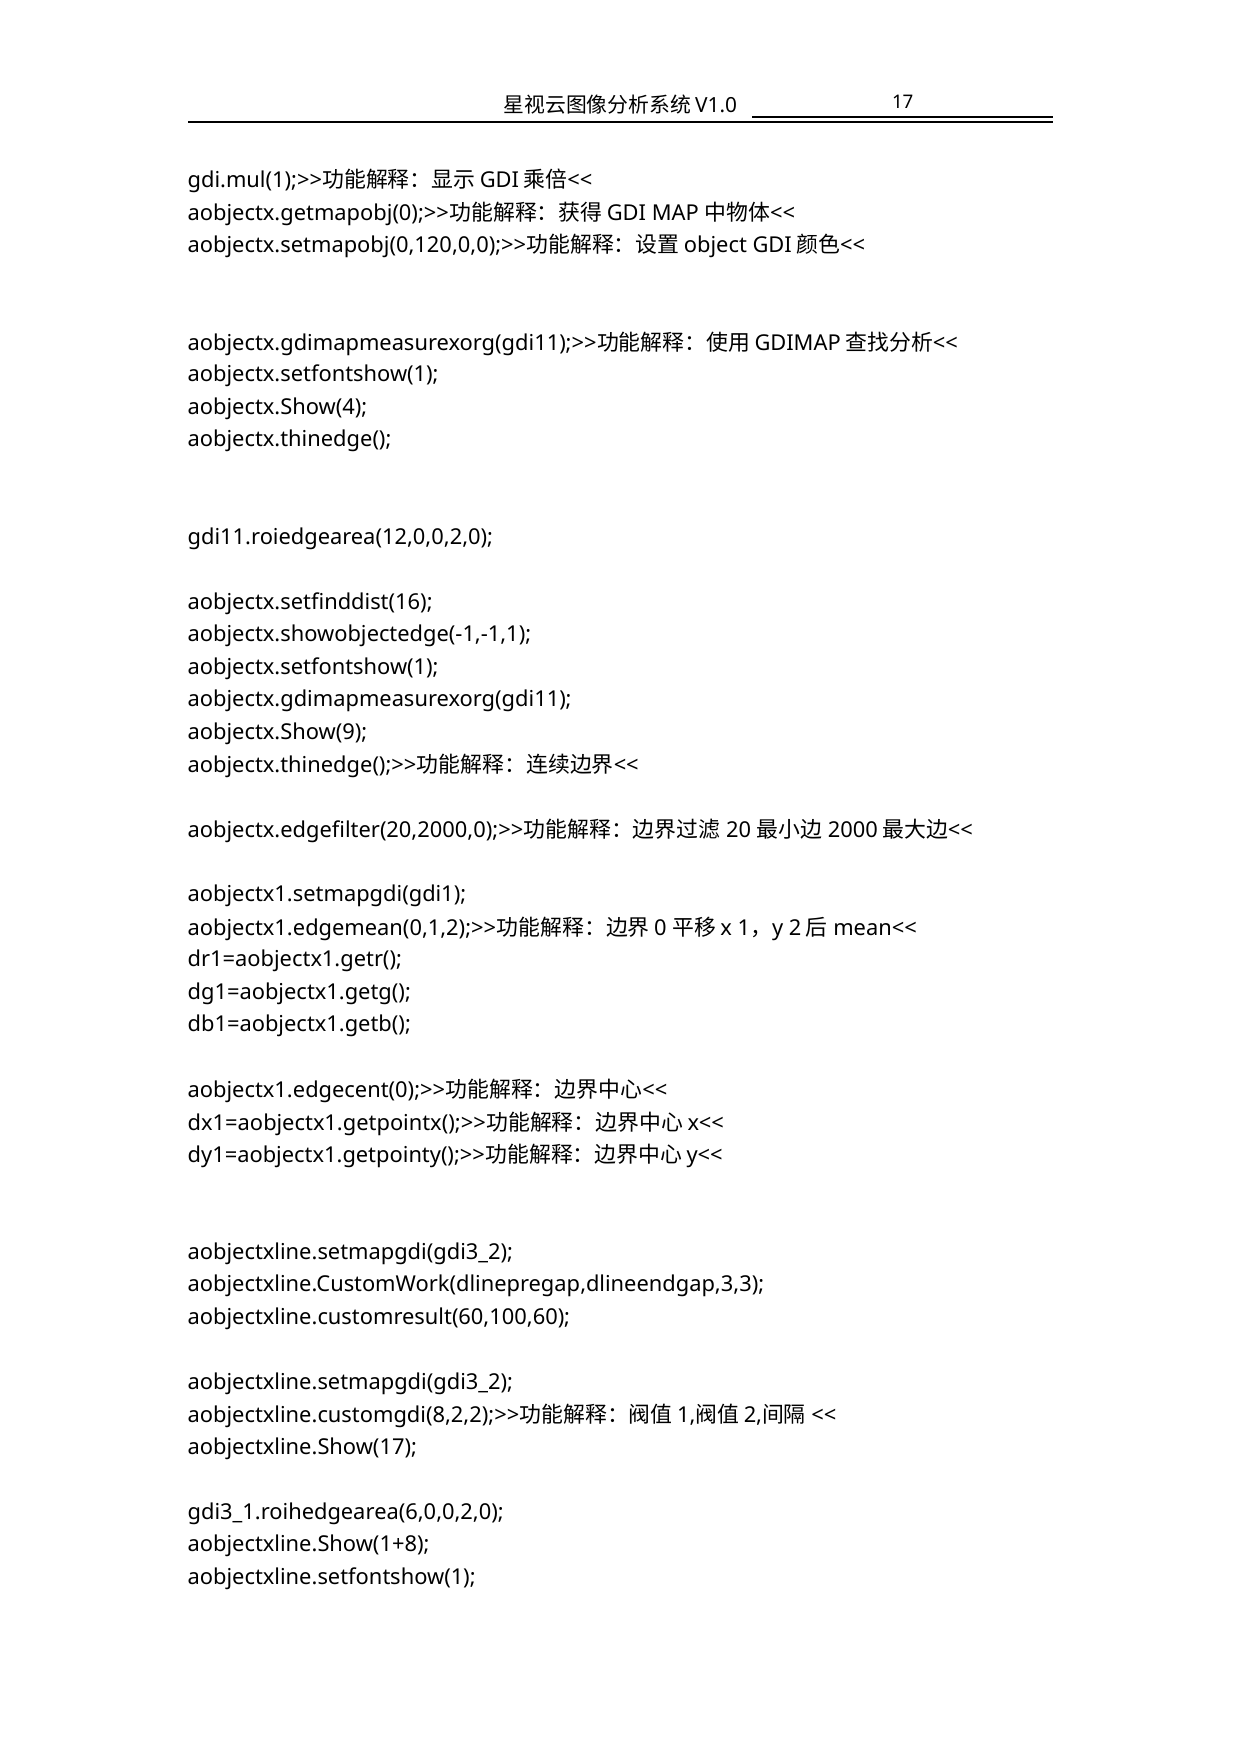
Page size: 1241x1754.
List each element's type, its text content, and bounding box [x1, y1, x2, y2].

text gdi3_1.roihedgearea(6,0,0,2,0); [187, 1494, 1053, 1527]
text aobjectx1.setmapgdi(gdi1); [187, 877, 1053, 909]
text aobjectxline.CustomWork(dlinepregap,dlineendgap,3,3); [187, 1267, 1053, 1299]
text aobjectx.Show(9); [187, 714, 1053, 747]
text dx1=aobjectx1.getpointx();>>功能解释：边界中心x<< [187, 1104, 1053, 1137]
text aobjectx.showobjectedge(-1,-1,1); [187, 617, 1053, 649]
text aobjectx1.edgecent(0);>>功能解释：边界中心<< [187, 1072, 1053, 1104]
text gdi.mul(1);>>功能解释：显示GDI乘倍<< [187, 162, 1053, 194]
text aobjectxline.Show(1+8); [187, 1527, 1053, 1559]
text db1=aobjectx1.getb(); [187, 1007, 1053, 1039]
text aobjectx.gdimapmeasurexorg(gdi11);>>功能解释：使用GDIMAP查找分析<< [187, 324, 1053, 357]
text aobjectxline.setfontshow(1); [187, 1559, 1053, 1592]
text aobjectx.Show(4); [187, 389, 1053, 422]
text aobjectxline.customresult(60,100,60); [187, 1299, 1053, 1332]
text dy1=aobjectx1.getpointy();>>功能解释：边界中心y<< [187, 1137, 1053, 1169]
text aobjectxline.setmapgdi(gdi3_2); [187, 1234, 1053, 1267]
text aobjectx.thinedge();>>功能解释：连续边界<< [187, 747, 1053, 779]
text aobjectxline.setmapgdi(gdi3_2); [187, 1364, 1053, 1397]
text dg1=aobjectx1.getg(); [187, 974, 1053, 1007]
text aobjectxline.customgdi(8,2,2);>>功能解释：阀值1,阀值2,间隔 << [187, 1397, 1053, 1429]
text aobjectx.thinedge(); [187, 422, 1053, 454]
text aobjectx1.edgemean(0,1,2);>>功能解释：边界0 平移x 1，y 2后 mean<< [187, 909, 1053, 942]
text aobjectx.setfontshow(1); [187, 357, 1053, 389]
text aobjectx.setfontshow(1); [187, 649, 1053, 682]
text aobjectx.gdimapmeasurexorg(gdi11); [187, 682, 1053, 714]
text dr1=aobjectx1.getr(); [187, 942, 1053, 974]
text aobjectx.setmapobj(0,120,0,0);>>功能解释：设置object GDI颜色<< [187, 227, 1053, 259]
text gdi11.roiedgearea(12,0,0,2,0); [187, 519, 1053, 552]
text aobjectxline.Show(17); [187, 1429, 1053, 1462]
text aobjectx.edgefilter(20,2000,0);>>功能解释：边界过滤 20 最小边 2000最大边<< [187, 812, 1053, 844]
text aobjectx.getmapobj(0);>>功能解释：获得GDI MAP 中物体<< [187, 194, 1053, 227]
text aobjectx.setfinddist(16); [187, 584, 1053, 617]
